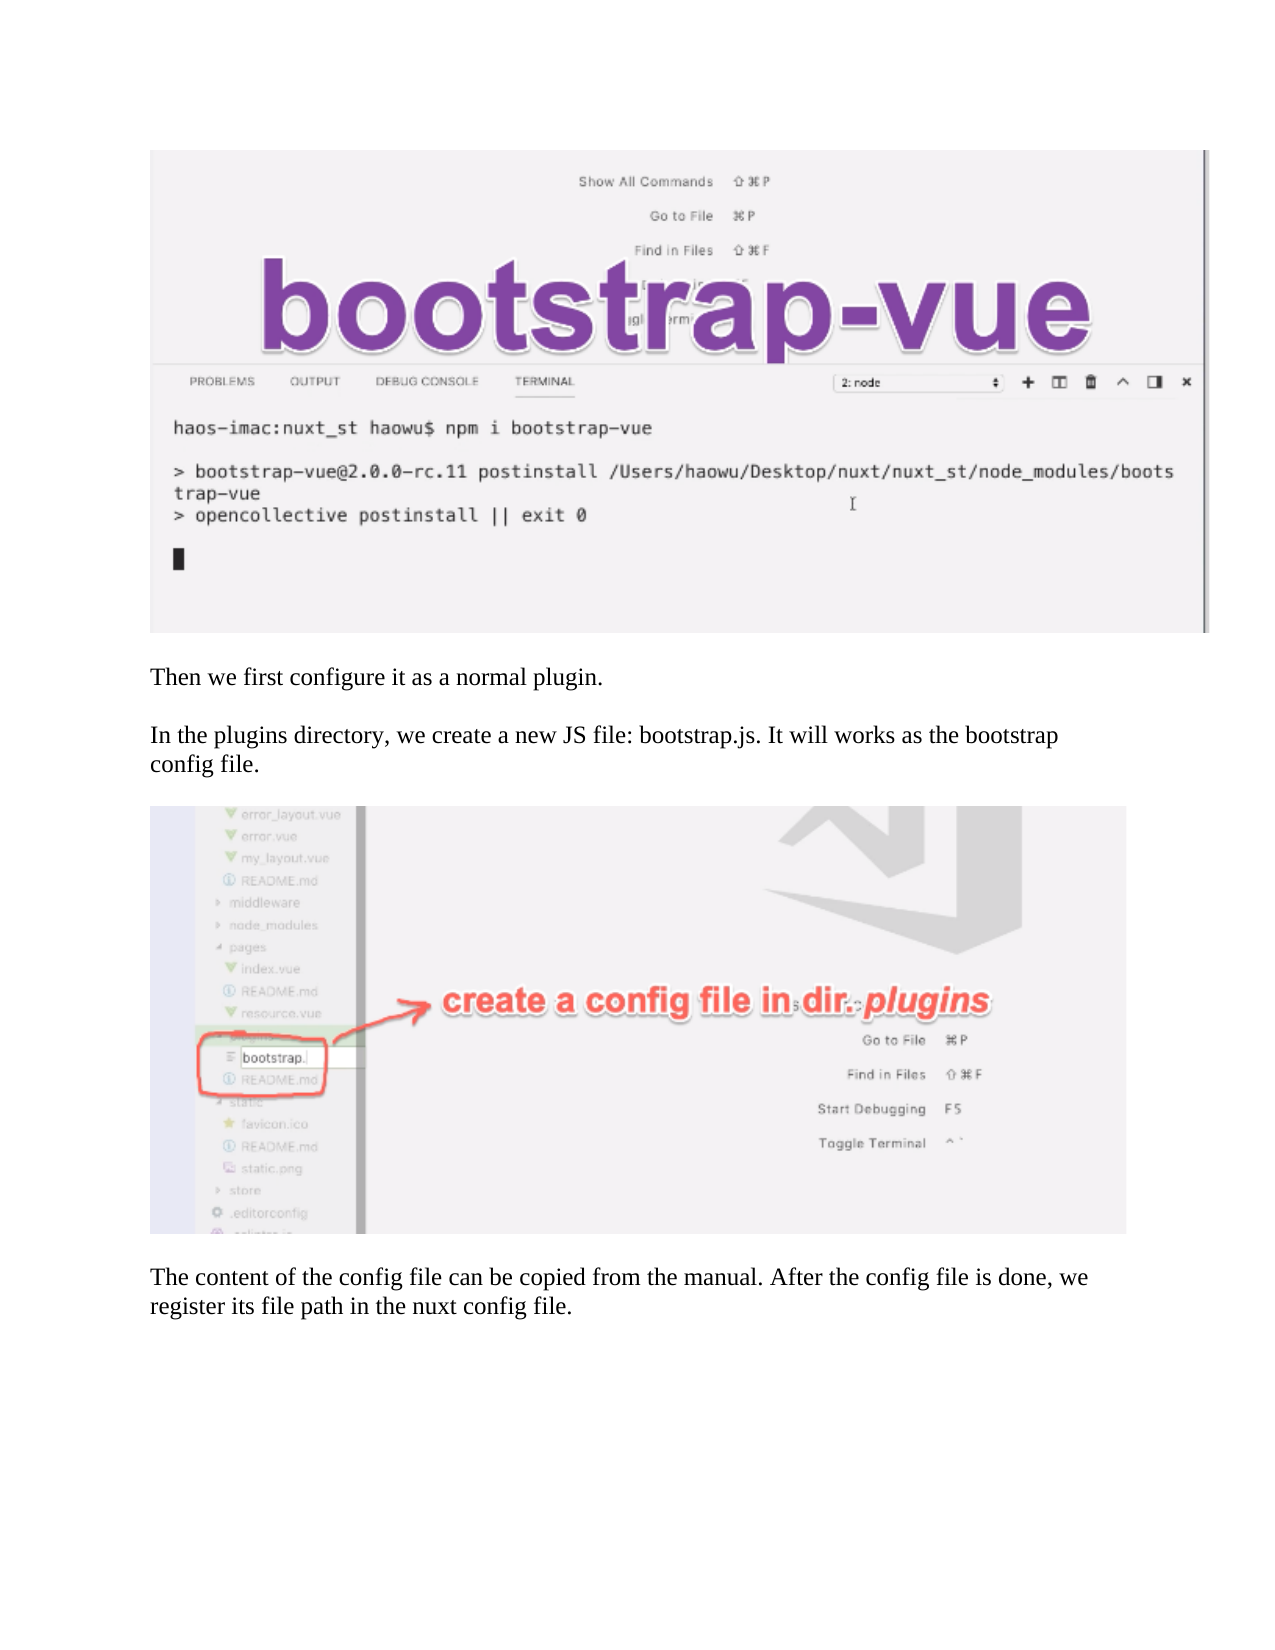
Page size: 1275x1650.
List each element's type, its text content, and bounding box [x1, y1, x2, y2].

picture [150, 806, 1127, 1234]
text The content of the config file can be copied from the manual. After the config file is done, we register its file path in the nuxt config file. [150, 1262, 1125, 1320]
text Then we first configure it as a normal plugin. [150, 662, 1125, 691]
text In the plugins directory, we create a new JS file: bootstrap.js. It will works as the bootstrap config file. [150, 720, 1125, 777]
picture [150, 150, 1210, 633]
